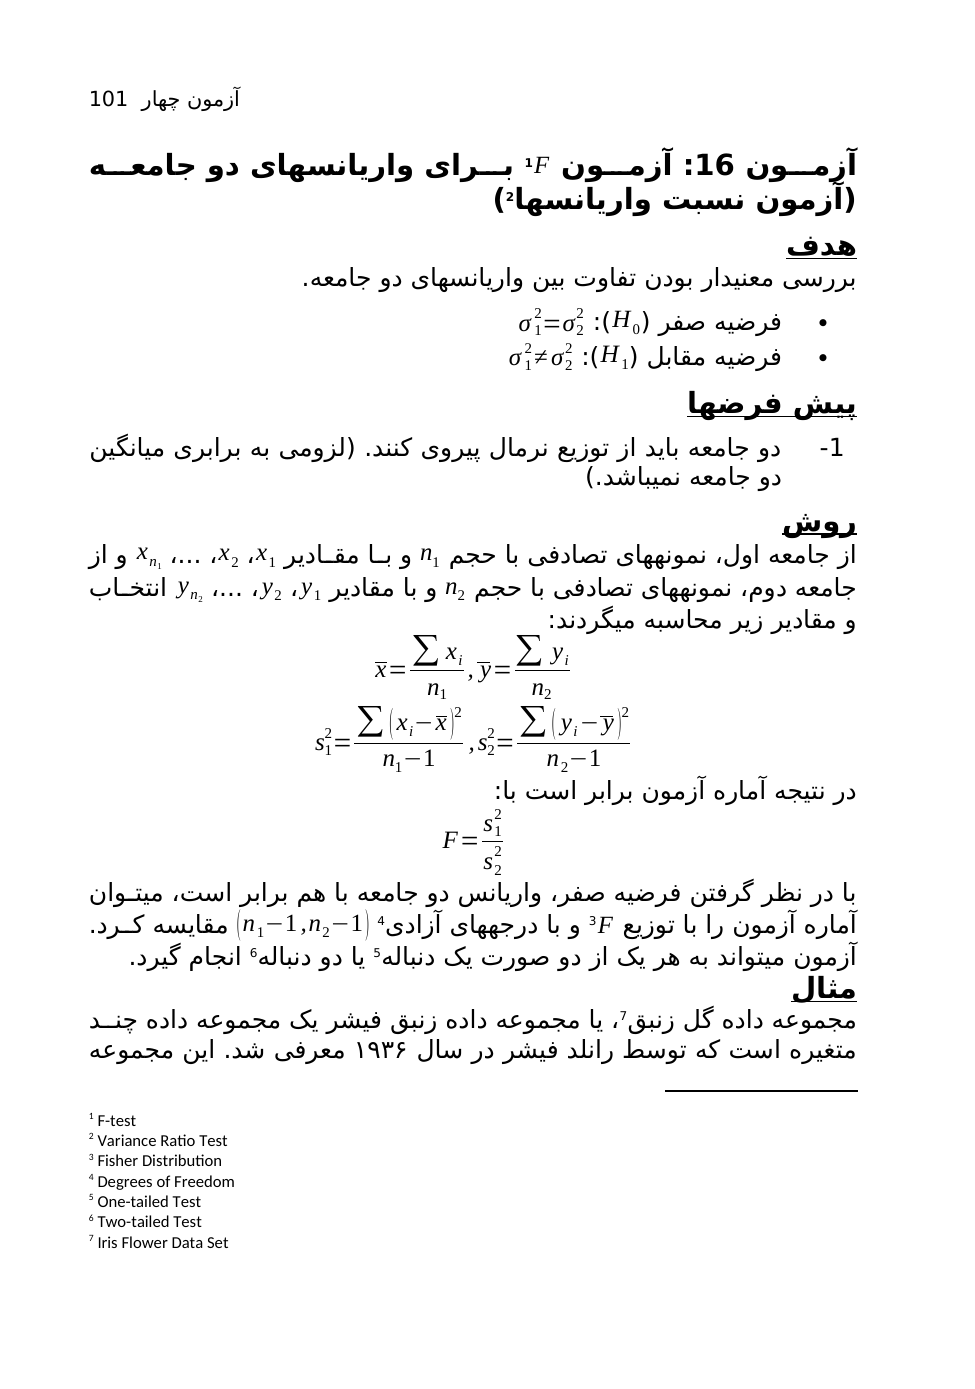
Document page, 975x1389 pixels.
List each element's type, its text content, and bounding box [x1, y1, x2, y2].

list فرضیه صفر (): [89, 304, 819, 339]
text با در نظر گرفتن فرضیه صفر، واریانس دو جامعه با هم برابر است، می‏توان آماره آزمون را با توزیع و با درجه‏های آزادی مقایسه کرد. آزمون می‏تواند به هر یک از دو صورت یک دنباله یا دو دنباله انجام گیرد. [89, 879, 857, 972]
list دو جامعه باید از توزیع نرمال پیروی کنند. (لزومی به برابری میانگین دو جامعه نمی‏باشد.) [89, 433, 819, 491]
text هدف [89, 229, 857, 263]
text پیش فرض‏ها [89, 387, 857, 421]
text بررسی معنی‏دار بودن تفاوت بین واریانس‏های دو جامعه. [89, 263, 857, 292]
text مثال [89, 972, 857, 1006]
text روش [89, 504, 857, 538]
text در نتیجه آماره آزمون برابر است با: [89, 776, 857, 805]
subtitle آزمون 16: آزمون برای واریانس‏های دو جامعه (آزمون نسبت واریانس‏ها) [89, 148, 857, 216]
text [89, 1006, 857, 1064]
text از جامعه اول، نمونه‏های تصادفی با حجم و با مقادیر ، ، ...، و از جامعه دوم، نمونه‏های تصادفی با حجم و با مقادیر ، ، ...، انتخاب و مقادیر زیر محاسبه می‏گردند: [89, 538, 857, 634]
list فرضیه مقابل (): [89, 339, 819, 374]
